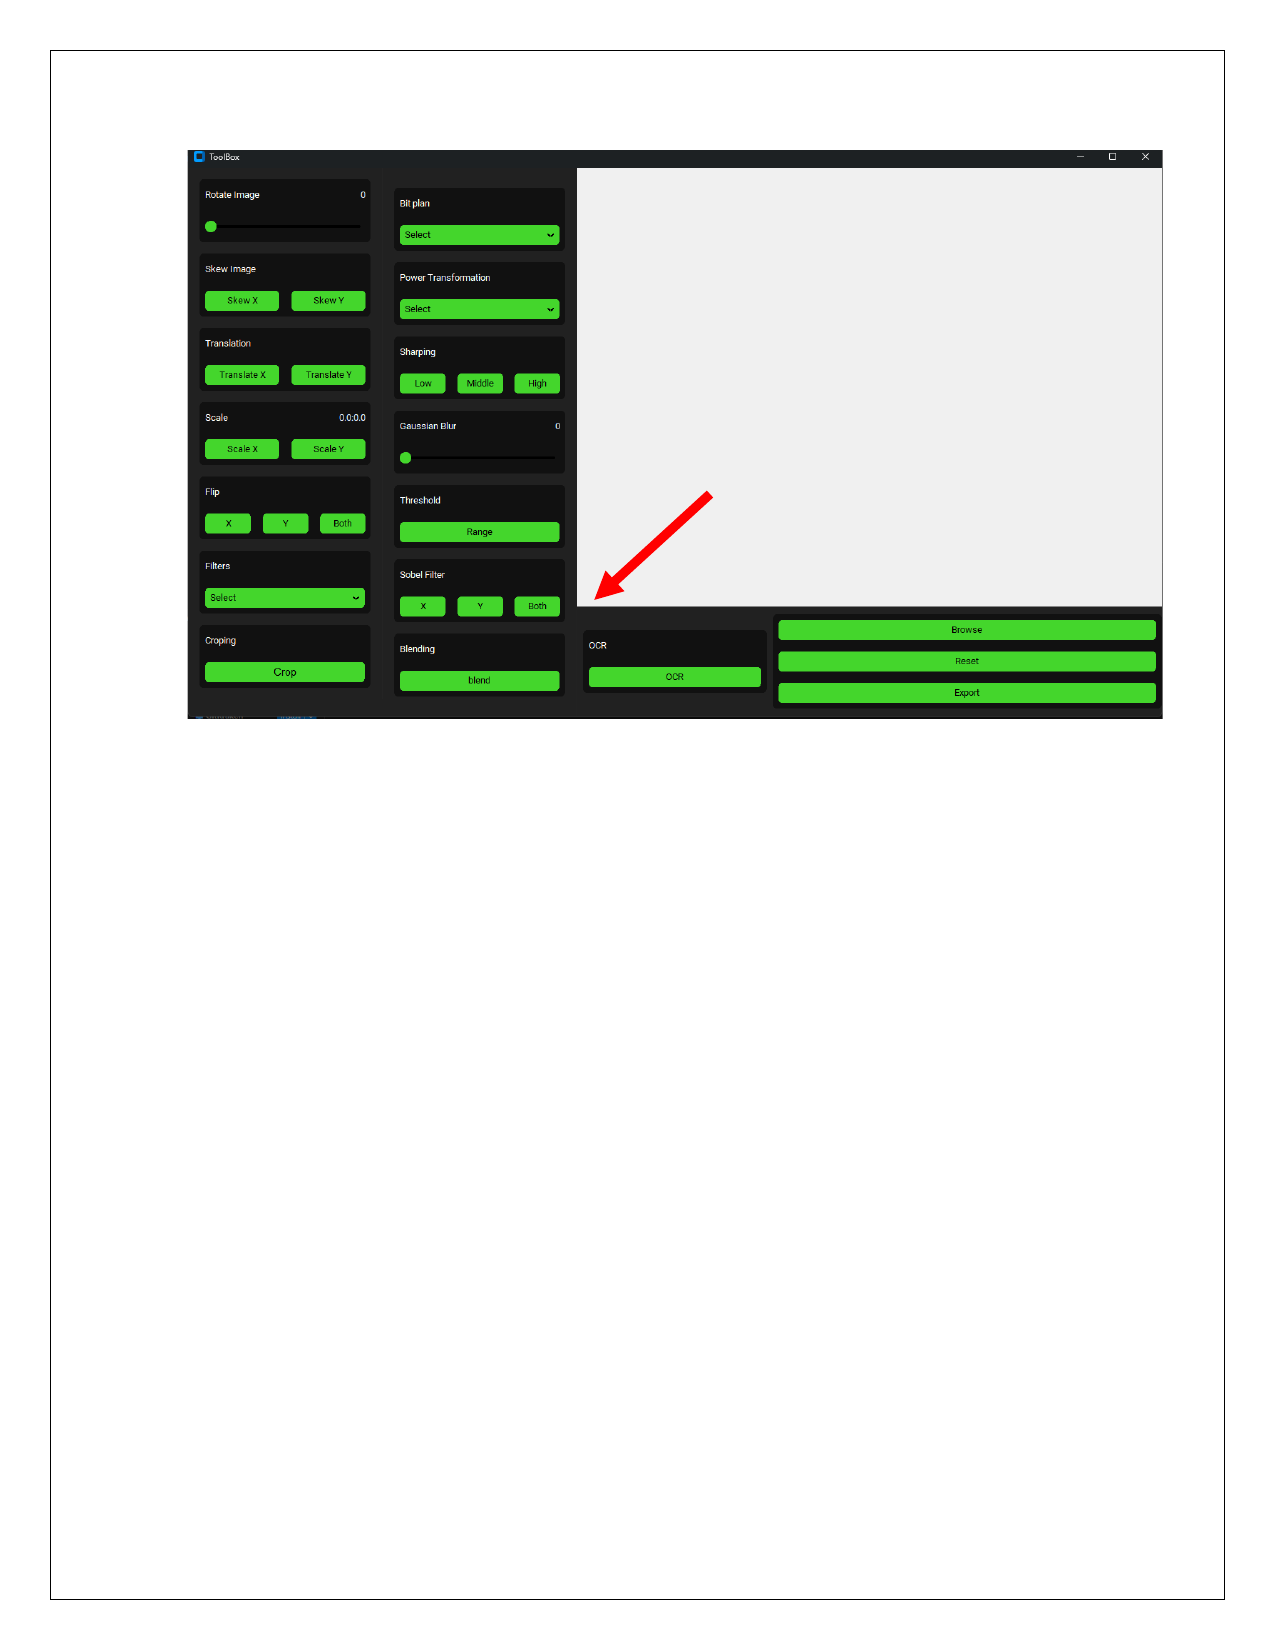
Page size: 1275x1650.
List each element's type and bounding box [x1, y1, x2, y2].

picture [187, 150, 1163, 719]
